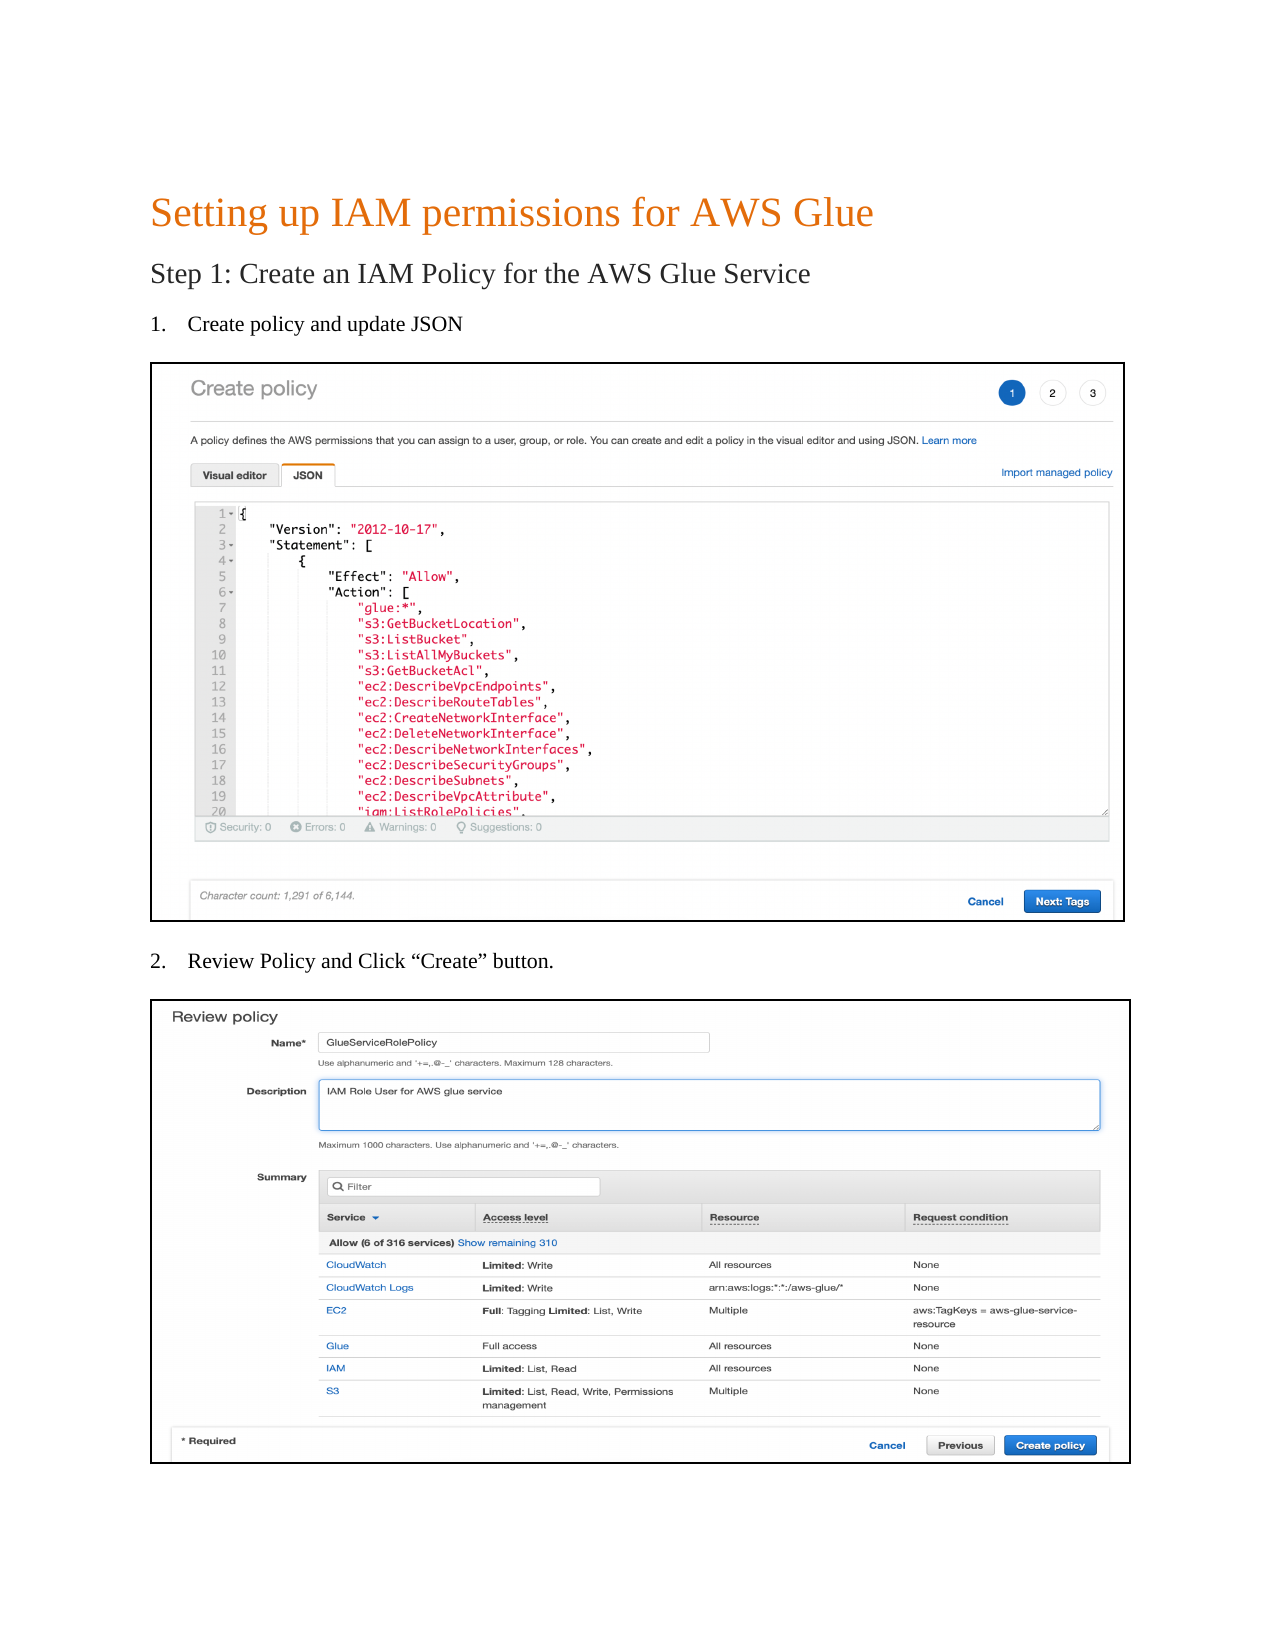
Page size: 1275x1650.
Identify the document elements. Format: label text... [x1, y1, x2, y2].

list Create policy and update JSON [150, 311, 1125, 336]
subtitle Step 1: Create an IAM Policy for the AWS Glue Service [150, 256, 1125, 290]
list Review Policy and Click “Create” button. [150, 948, 1125, 973]
picture [152, 1001, 1129, 1462]
picture [152, 364, 1123, 920]
subtitle Setting up IAM permissions for AWS Glue [150, 187, 1125, 235]
